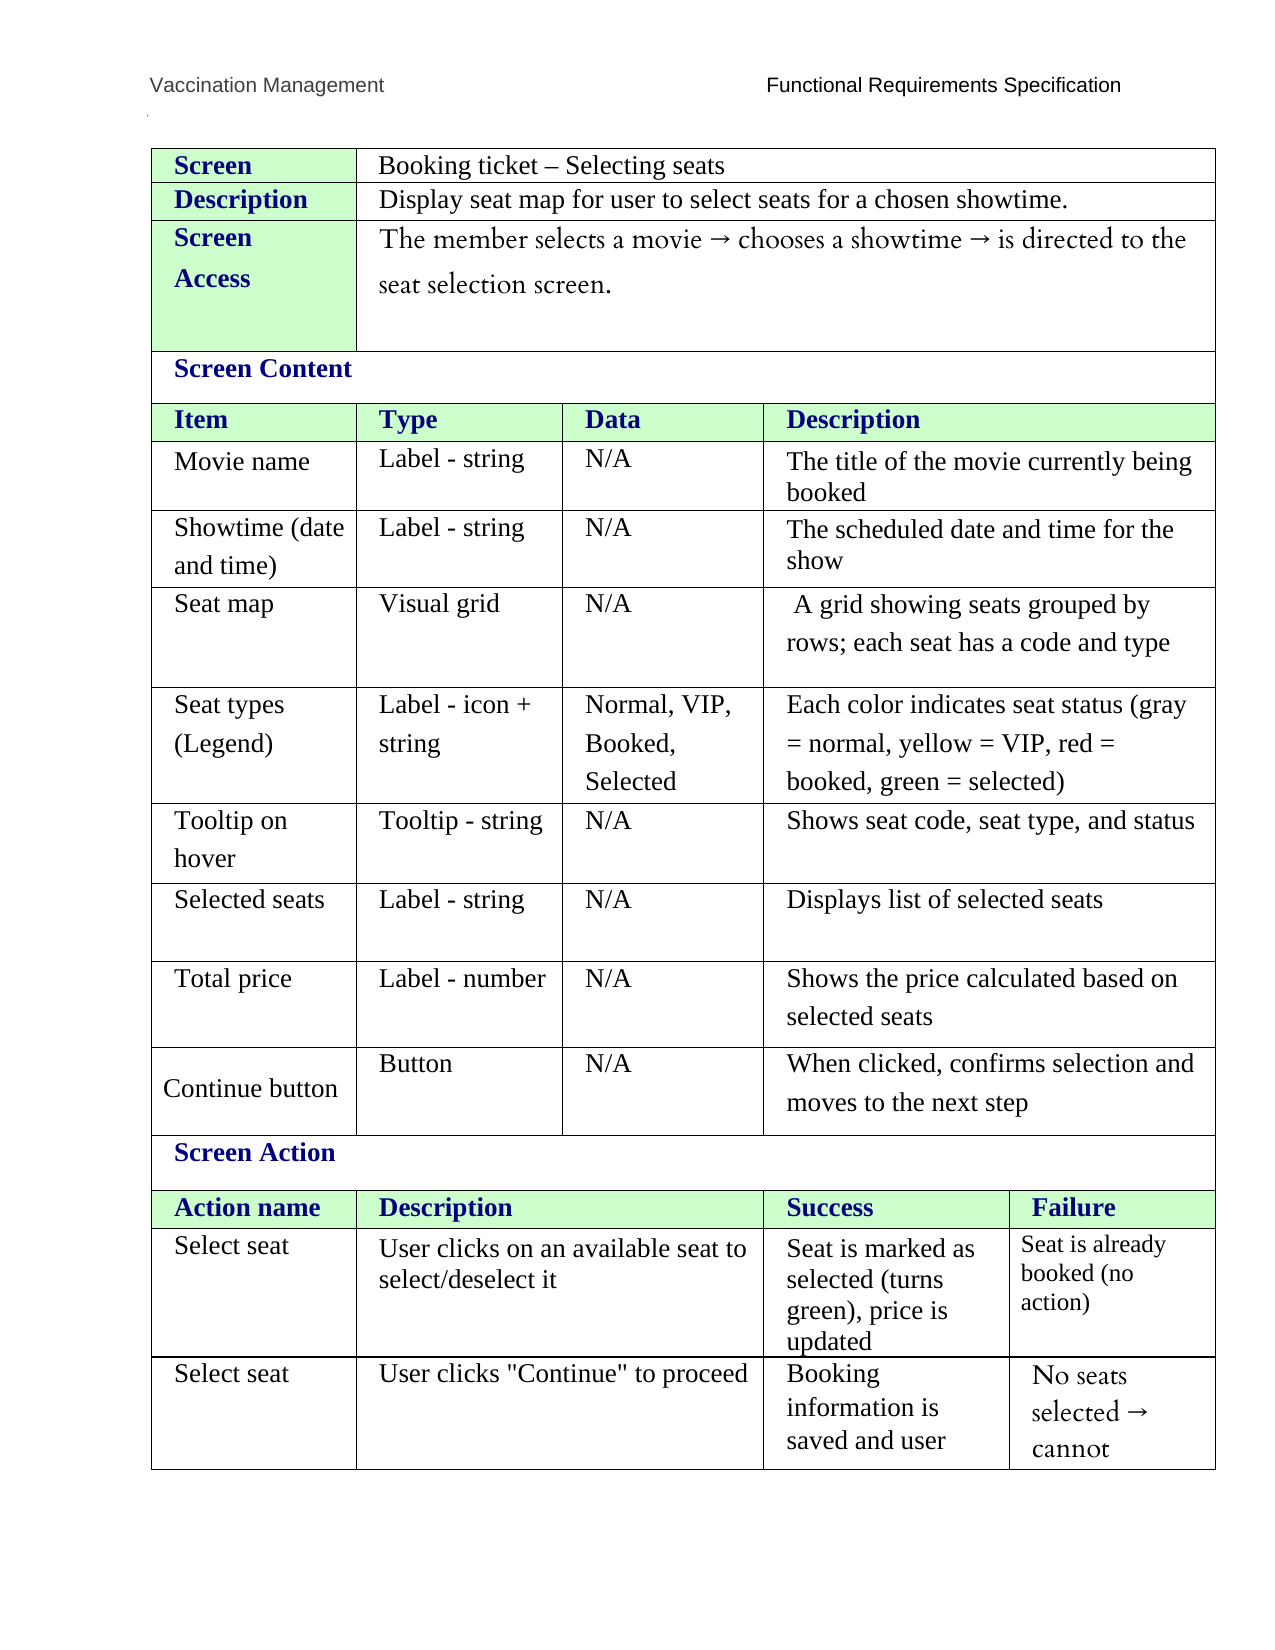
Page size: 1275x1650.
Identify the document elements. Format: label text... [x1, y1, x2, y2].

table_cell N/A [563, 962, 763, 1047]
table_cell N/A [563, 884, 763, 961]
table_cell Label - string [357, 511, 562, 587]
table_cell Select seat [152, 1229, 356, 1356]
table_cell Description [357, 1191, 763, 1228]
table_cell When clicked, confirms selection and moves to the next step [764, 1048, 1215, 1135]
table_cell N/A [563, 511, 763, 587]
table_header Booking ticket – Selecting seats [357, 149, 1215, 182]
table_cell N/A [563, 588, 763, 687]
table_cell Screen Access [152, 221, 356, 351]
table_cell Item [152, 404, 356, 441]
table_cell Each color indicates seat status (gray = normal, yellow = VIP, red = booked, green = selected) [764, 688, 1215, 803]
table_cell [1010, 1358, 1215, 1469]
table_cell [357, 221, 1215, 351]
table_cell Label - string [357, 442, 562, 509]
table_cell Action name [152, 1191, 356, 1228]
table_cell Description [152, 183, 356, 220]
table_cell Tooltip on hover [152, 804, 356, 882]
table_cell Label - number [357, 962, 562, 1047]
table_cell Button [357, 1048, 562, 1135]
table_cell Shows seat code, seat type, and status [764, 804, 1215, 882]
table_cell Seat is marked as selected (turns green), price is updated [764, 1229, 1009, 1356]
table_cell The scheduled date and time for the show [764, 511, 1215, 587]
table_cell Label - icon + string [357, 688, 562, 803]
table_cell Showtime (date and time) [152, 511, 356, 587]
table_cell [764, 1358, 1009, 1469]
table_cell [357, 1358, 763, 1469]
table_cell N/A [563, 442, 763, 509]
table_cell Type [357, 404, 562, 441]
table_cell Screen Content [152, 352, 1215, 403]
table_cell Label - string [357, 884, 562, 961]
table_cell Visual grid [357, 588, 562, 687]
table_cell Description [764, 404, 1215, 441]
table_cell User clicks on an available seat to select/deselect it [357, 1229, 763, 1356]
table_cell Seat map [152, 588, 356, 687]
table_cell Displays list of selected seats [764, 884, 1215, 961]
table_cell Failure [1010, 1191, 1215, 1228]
table_cell Seat is already booked (no action) [1010, 1229, 1215, 1356]
table_cell Seat types (Legend) [152, 688, 356, 803]
table_cell A grid showing seats grouped by rows; each seat has a code and type [764, 588, 1215, 687]
table_cell N/A [563, 1048, 763, 1135]
table_cell N/A [563, 804, 763, 882]
table_header Screen [152, 149, 356, 182]
table_cell Data [563, 404, 763, 441]
table_cell The title of the movie currently being booked [764, 442, 1215, 509]
table_cell Tooltip - string [357, 804, 562, 882]
table_cell Screen Action [152, 1136, 1215, 1190]
table_cell Display seat map for user to select seats for a chosen showtime. [357, 183, 1215, 220]
table_cell Movie name [152, 442, 356, 509]
table_cell Selected seats [152, 884, 356, 961]
table_cell Select seat [152, 1358, 356, 1469]
table_cell Total price [152, 962, 356, 1047]
table_cell Normal, VIP, Booked, Selected [563, 688, 763, 803]
table_cell Continue button [152, 1048, 356, 1135]
table_cell Shows the price calculated based on selected seats [764, 962, 1215, 1047]
table_cell Success [764, 1191, 1009, 1228]
